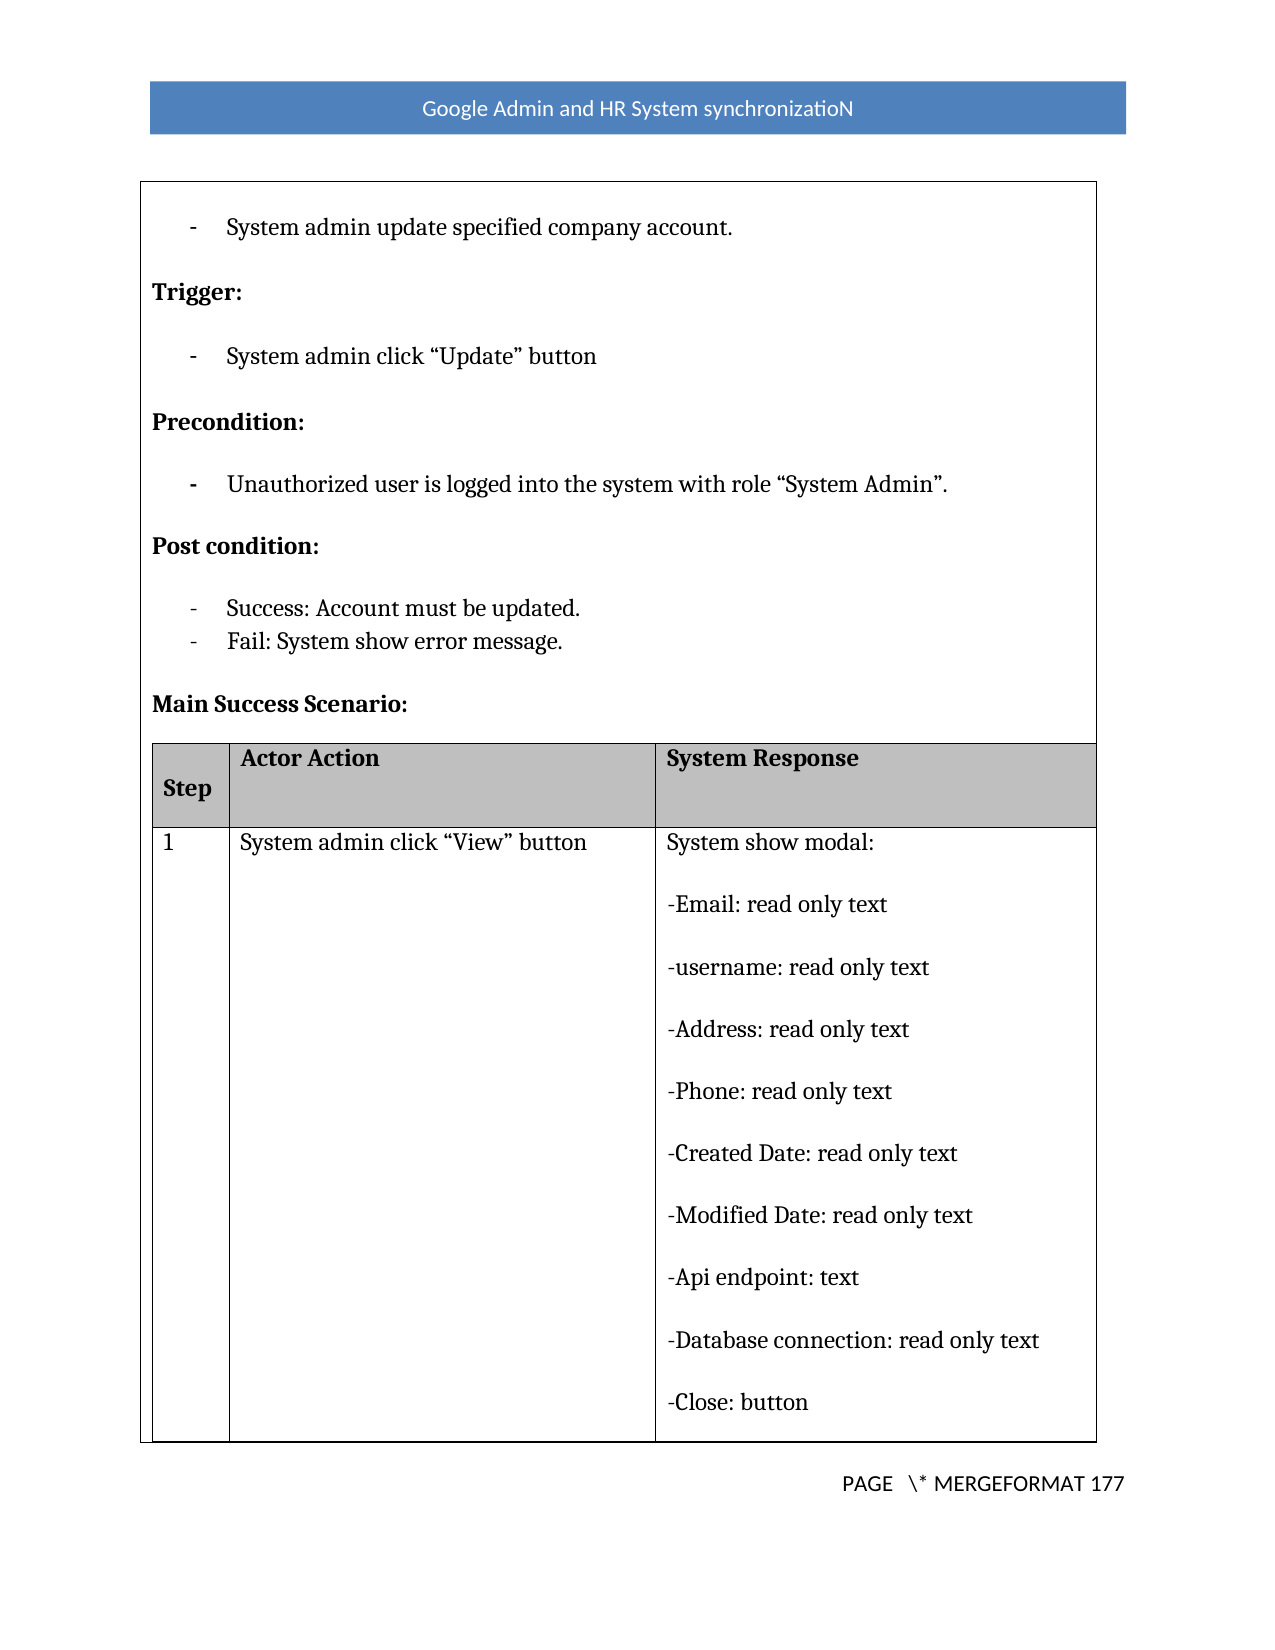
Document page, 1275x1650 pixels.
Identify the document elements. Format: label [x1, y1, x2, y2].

table_cell [141, 182, 1096, 1442]
